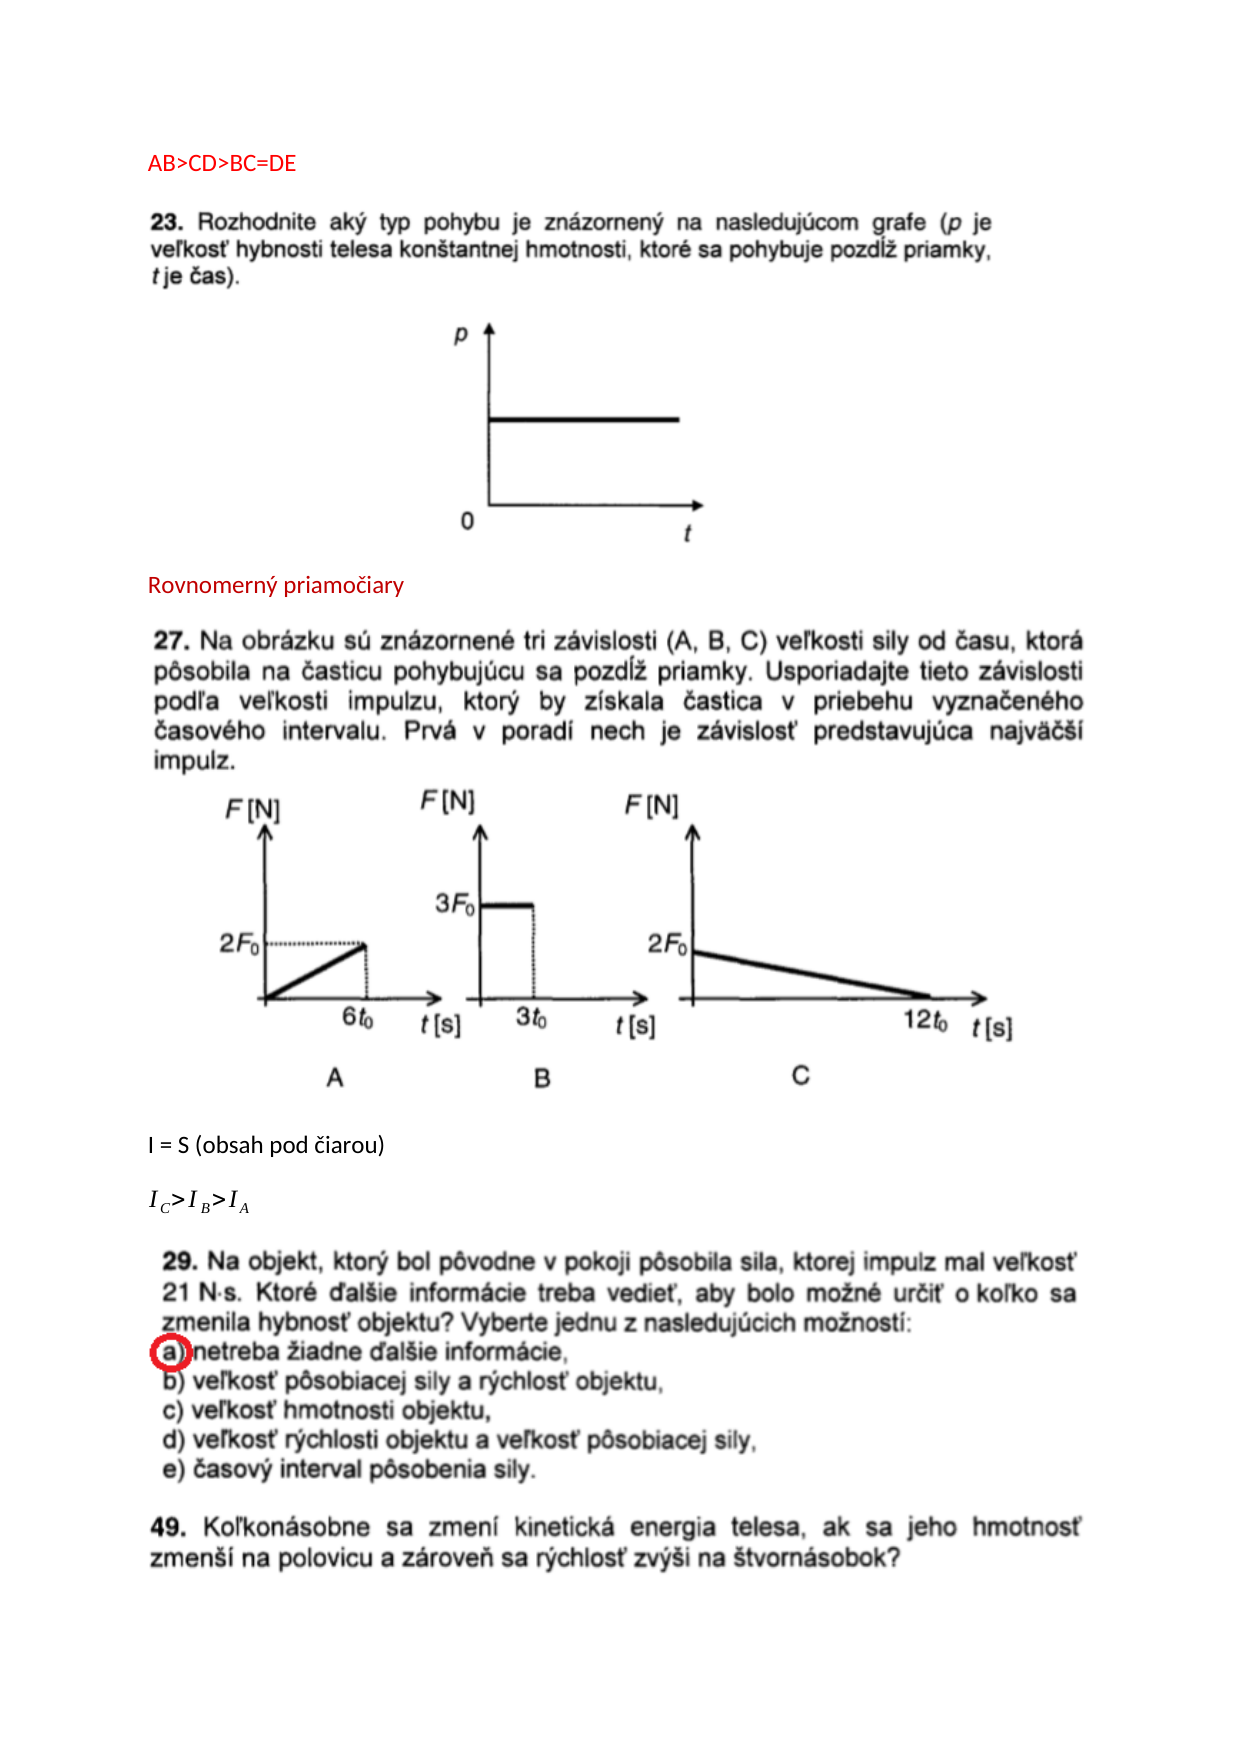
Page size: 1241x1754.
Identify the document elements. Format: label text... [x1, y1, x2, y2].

picture [147, 1510, 1092, 1586]
text Rovnomerný priamočiary [148, 569, 1093, 599]
picture [147, 624, 1092, 1105]
text AB>CD>BC=DE [148, 148, 1093, 178]
text I = S (obsah pod čiarou) [148, 1129, 1093, 1160]
picture [147, 1241, 1092, 1486]
picture [147, 203, 1001, 544]
